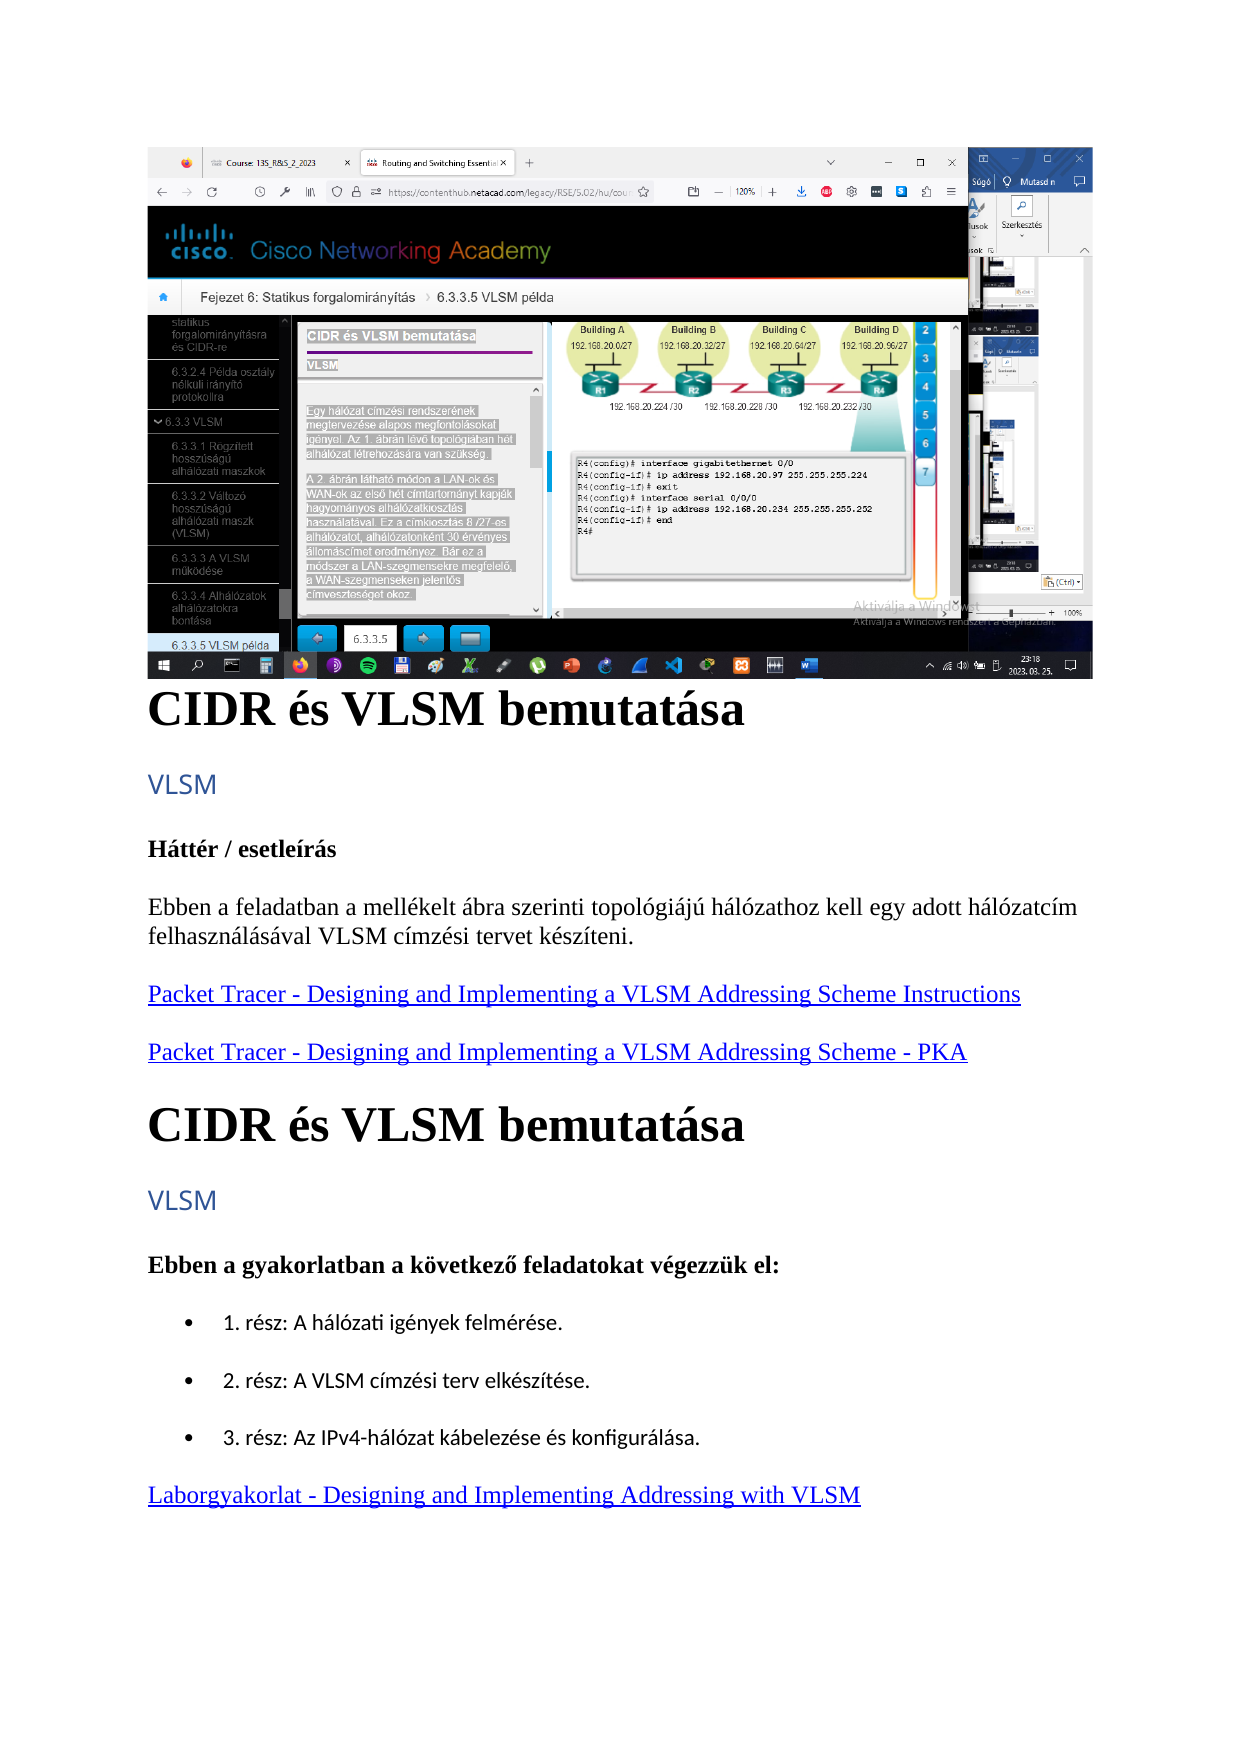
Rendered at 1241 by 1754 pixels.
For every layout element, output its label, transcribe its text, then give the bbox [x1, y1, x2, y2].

text Packet Tracer - Designing and Implementing a VLSM Addressing Scheme - PKA [148, 1037, 1093, 1066]
text Ebben a feladatban a mellékelt ábra szerinti topológiájú hálózathoz kell egy adott hálózatcím felhasználásával VLSM címzési tervet készíteni. [148, 892, 1093, 950]
text Ebben a gyakorlatban a következő feladatokat végezzük el: [148, 1251, 1093, 1279]
list 1. rész: A hálózati igények felmérése. [185, 1308, 1093, 1337]
text Laborgyakorlat - Designing and Implementing Addressing with VLSM [148, 1480, 1093, 1509]
list 2. rész: A VLSM címzési terv elkészítése. [185, 1366, 1093, 1394]
text Packet Tracer - Designing and Implementing a VLSM Addressing Scheme Instructions [148, 979, 1093, 1008]
subtitle CIDR és VLSM bemutatása [148, 1095, 1093, 1152]
subtitle VLSM [148, 1182, 1093, 1218]
list 3. rész: Az IPv4-hálózat kábelezése és konfigurálása. [185, 1423, 1093, 1451]
picture [147, 147, 1093, 679]
subtitle VLSM [148, 766, 1093, 802]
subtitle CIDR és VLSM bemutatása [148, 679, 1093, 736]
text Háttér / esetleírás [148, 834, 1093, 863]
